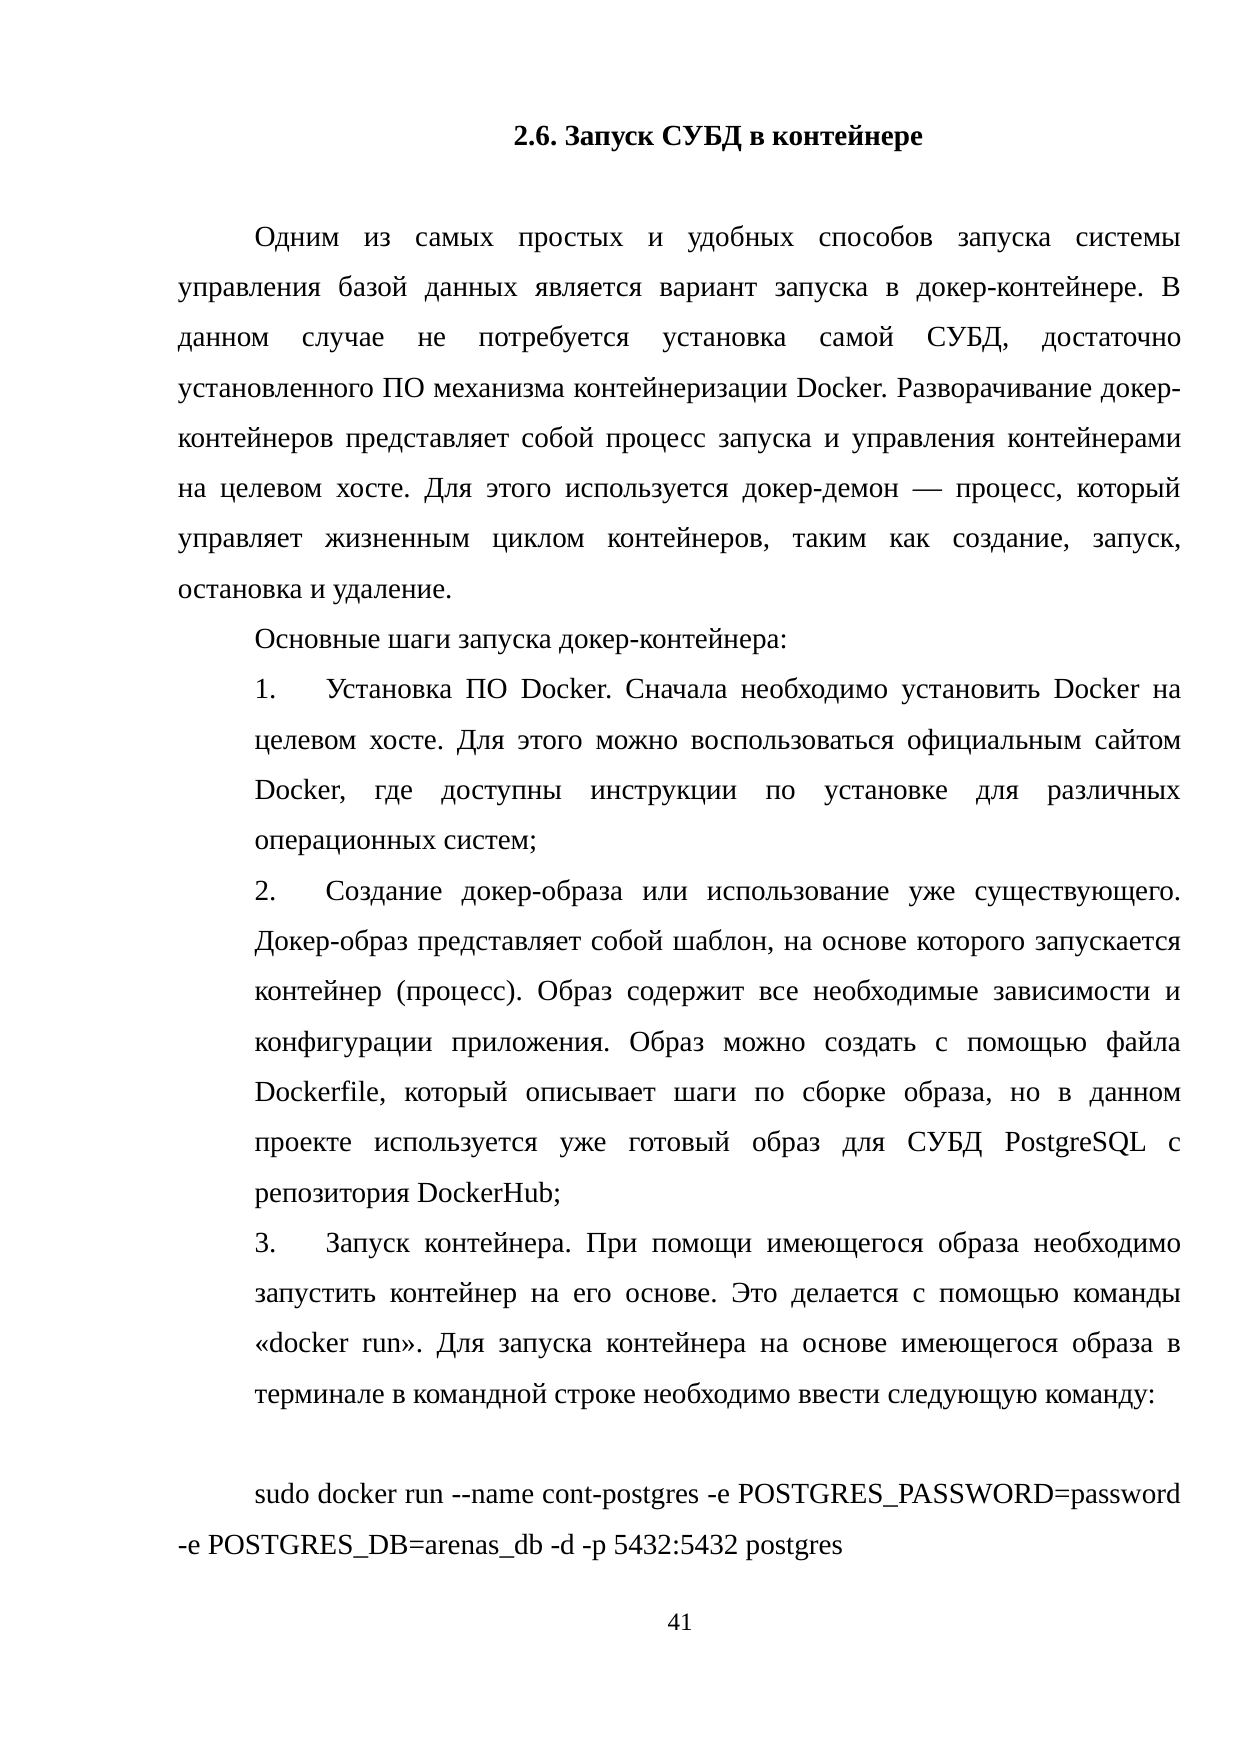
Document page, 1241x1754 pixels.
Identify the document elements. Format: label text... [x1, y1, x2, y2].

list Запуск контейнера. При помощи имеющегося образа необходимо запустить контейнер на его основе. Это делается с помощью команды «docker run». Для запуска контейнера на основе имеющегося образа в терминале в командной строке необходимо ввести следующую команду: [254, 1225, 1182, 1409]
text Основные шаги запуска докер-контейнера: [178, 621, 1182, 655]
text 2.6. Запуск СУБД в контейнере [178, 118, 1182, 152]
text Одним из самых простых и удобных способов запуска системы управления базой данных является вариант запуска в докер-контейнере. В данном случае не потребуется установка самой СУБД, достаточно установленного ПО механизма контейнеризации Docker. Разворачивание докер-контейнеров представляет собой процесс запуска и управления контейнерами на целевом хосте. Для этого используется докер-демон — процесс, который управляет жизненным циклом контейнеров, таким как создание, запуск, остановка и удаление. [178, 219, 1182, 604]
list Установка ПО Docker. Сначала необходимо установить Docker на целевом хосте. Для этого можно воспользоваться официальным сайтом Docker, где доступны инструкции по установке для различных операционных систем; [254, 672, 1182, 856]
text sudo docker run --name cont-postgres -e POSTGRES_PASSWORD=password -e POSTGRES_DB=arenas_db -d -p 5432:5432 postgres [178, 1477, 1182, 1560]
list Создание докер-образа или использование уже существующего. Докер-образ представляет собой шаблон, на основе которого запускается контейнер (процесс). Образ содержит все необходимые зависимости и конфигурации приложения. Образ можно создать с помощью файла Dockerfile, который описывает шаги по сборке образа, но в данном проекте используется уже готовый образ для СУБД PostgreSQL с репозитория DockerHub; [254, 873, 1182, 1208]
